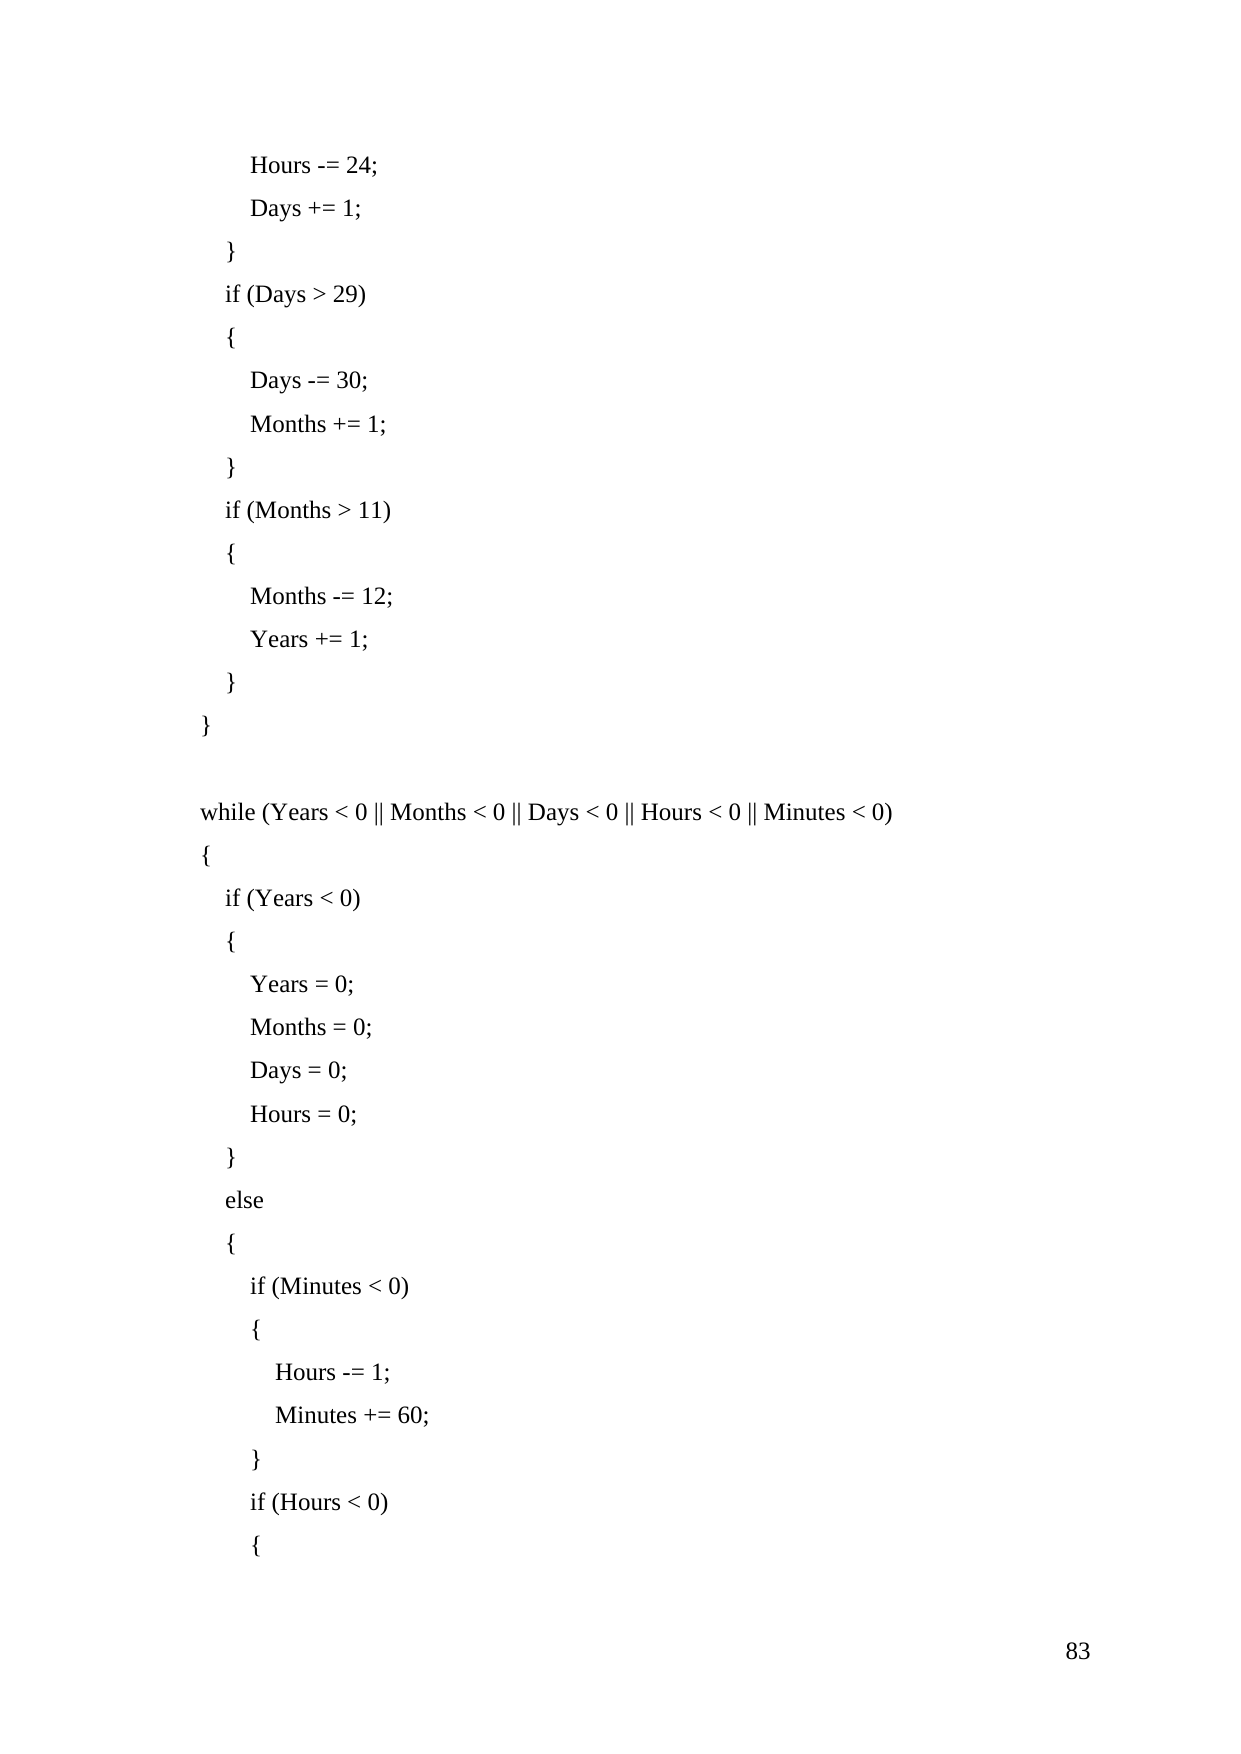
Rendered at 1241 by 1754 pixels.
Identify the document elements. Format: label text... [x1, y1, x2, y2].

text Months = 0; [150, 1012, 1090, 1041]
text Minutes += 60; [150, 1401, 1090, 1429]
text } [150, 711, 1090, 739]
text { [150, 1228, 1090, 1257]
text if (Days > 29) [150, 279, 1090, 308]
text if (Minutes < 0) [150, 1271, 1090, 1300]
text Years += 1; [150, 624, 1090, 653]
text Days = 0; [150, 1056, 1090, 1084]
text if (Hours < 0) [150, 1487, 1090, 1516]
text } [150, 236, 1090, 265]
text } [150, 452, 1090, 481]
text Years = 0; [150, 969, 1090, 998]
text } [150, 667, 1090, 696]
text if (Months > 11) [150, 495, 1090, 524]
text { [150, 926, 1090, 955]
text Days += 1; [150, 193, 1090, 222]
text { [150, 322, 1090, 351]
text { [150, 840, 1090, 869]
text { [150, 538, 1090, 567]
text { [150, 1530, 1090, 1559]
text Days -= 30; [150, 366, 1090, 394]
text Hours = 0; [150, 1099, 1090, 1127]
text Months += 1; [150, 409, 1090, 437]
text while (Years < 0 || Months < 0 || Days < 0 || Hours < 0 || Minutes < 0) [150, 797, 1090, 826]
text if (Years < 0) [150, 883, 1090, 912]
text Hours -= 1; [150, 1357, 1090, 1386]
text } [150, 1444, 1090, 1472]
text Hours -= 24; [150, 150, 1090, 179]
text else [150, 1185, 1090, 1214]
text { [150, 1314, 1090, 1343]
text Months -= 12; [150, 581, 1090, 610]
text } [150, 1142, 1090, 1171]
